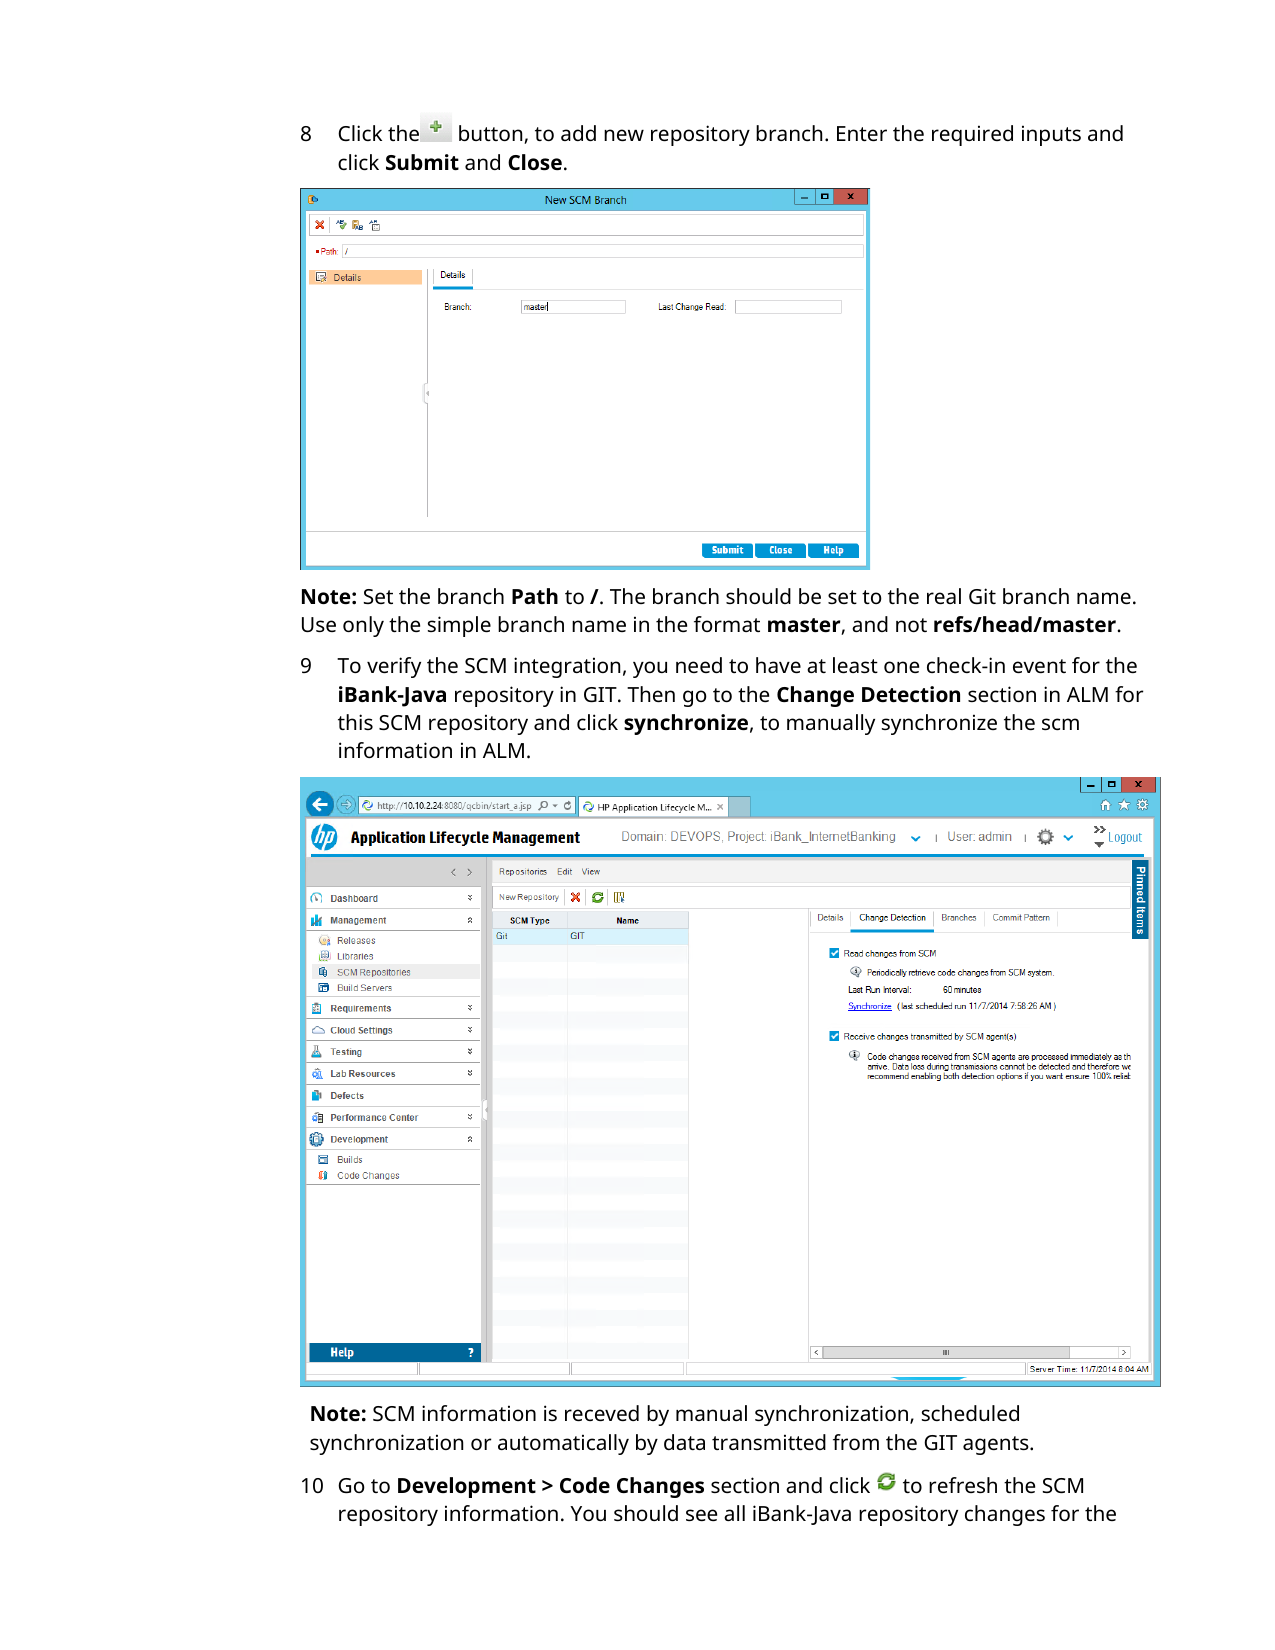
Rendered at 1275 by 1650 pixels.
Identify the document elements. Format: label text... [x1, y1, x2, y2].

list Click the button, to add new repository branch. Enter the required inputs and click Submit and Close. [300, 112, 1162, 176]
picture [420, 112, 453, 142]
picture [300, 188, 871, 570]
list To verify the SCM integration, you need to have at least one check-in event for the iBank-Java repository in GIT. Then go to the Change Detection section in ALM for this SCM repository and click synchronize, to manually synchronize the scm information in ALM. [300, 651, 1162, 765]
text Note: Set the branch Path to /. The branch should be set to the real Git branch name. Use only the simple branch name in the format master, and not refs/head/master. [300, 582, 1162, 639]
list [300, 1469, 1162, 1528]
text Note: SCM information is receved by manual synchronization, scheduled synchronization or automatically by data transmitted from the GIT agents. [309, 1399, 1162, 1456]
picture [876, 1468, 897, 1494]
picture [300, 777, 1161, 1387]
